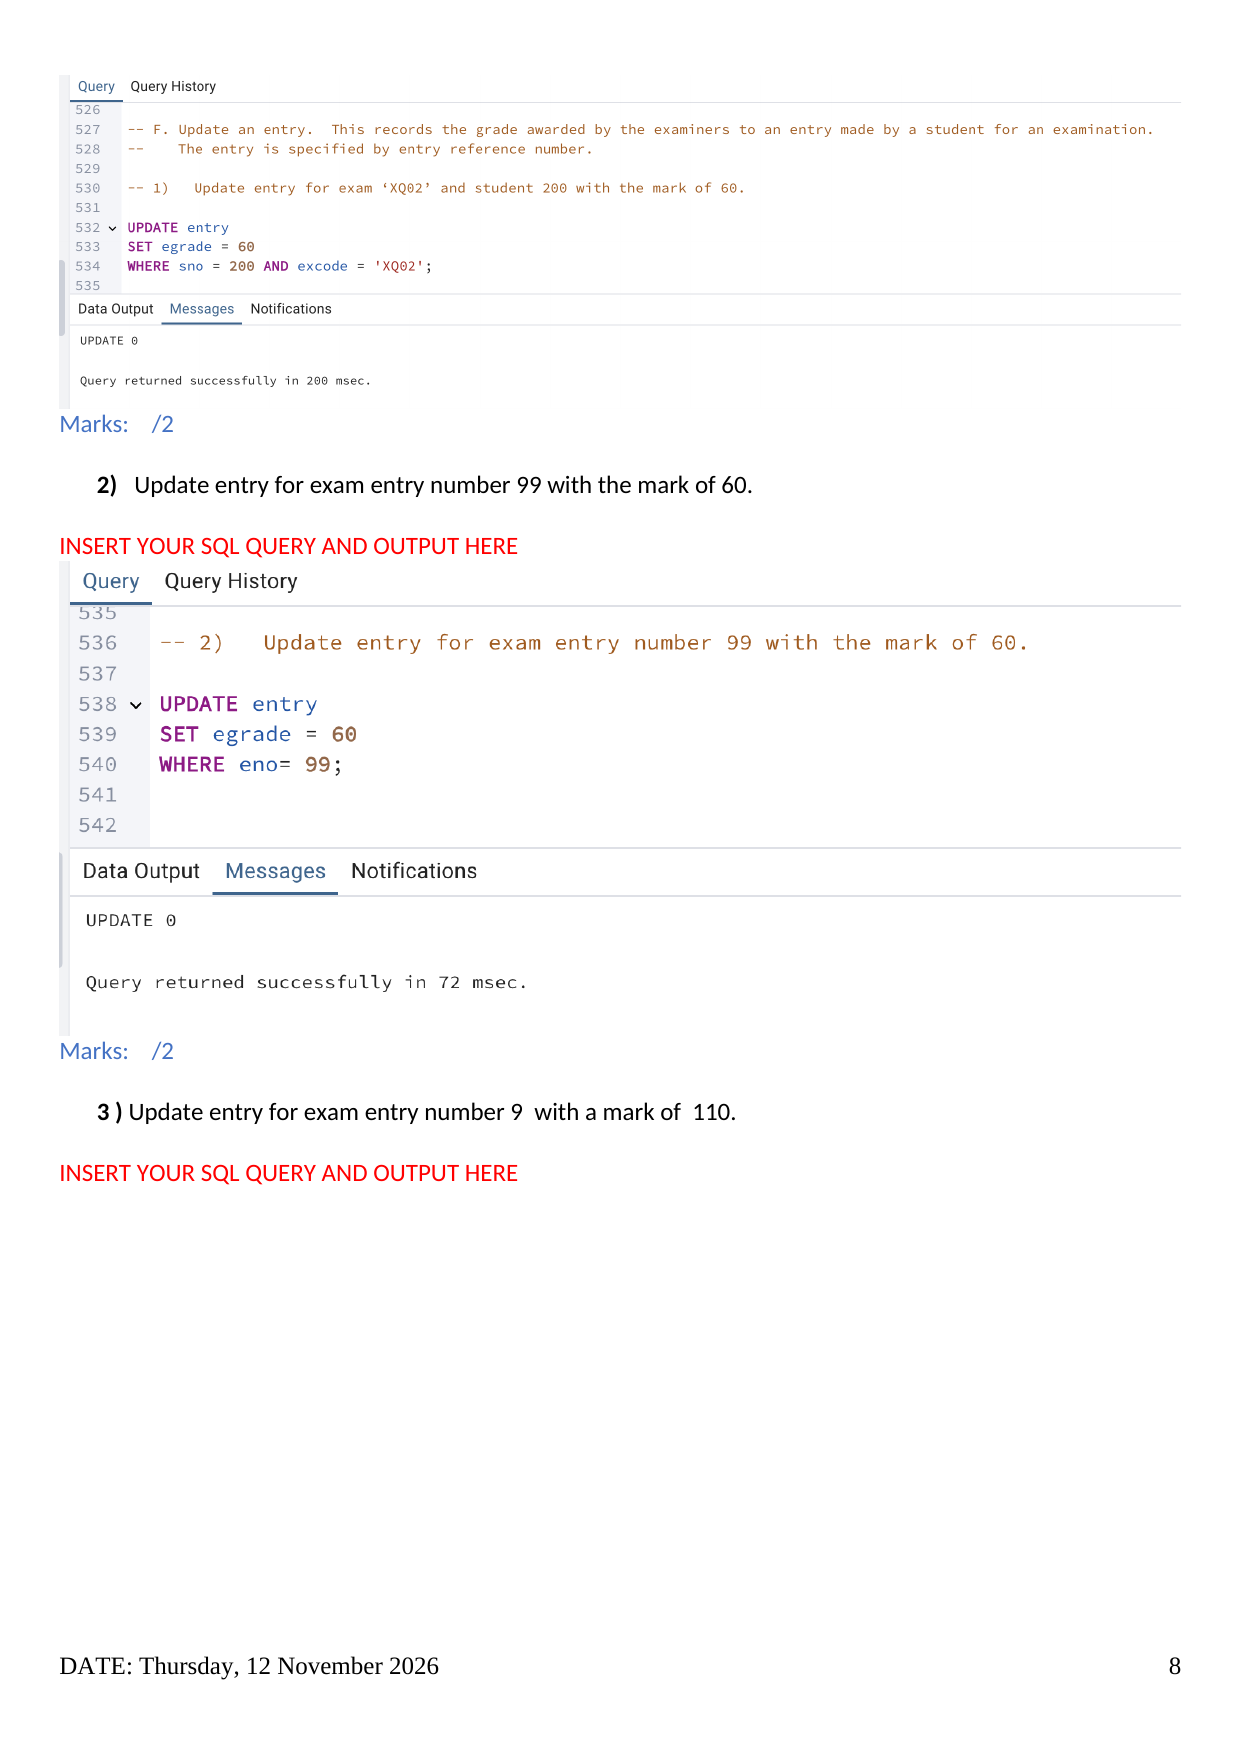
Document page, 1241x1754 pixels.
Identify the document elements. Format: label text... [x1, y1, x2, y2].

text Marks: /2 [59, 1036, 1181, 1066]
text INSERT YOUR SQL QUERY AND OUTPUT HERE [59, 530, 1181, 561]
text 3 ) Update entry for exam entry number 9 with a mark of 110. [59, 1096, 1181, 1127]
text INSERT YOUR SQL QUERY AND OUTPUT HERE [59, 1157, 1181, 1188]
text Marks: /2 [59, 409, 1181, 439]
picture [59, 75, 1182, 409]
list Update entry for exam entry number 99 with the mark of 60. [97, 469, 1181, 500]
picture [59, 561, 1182, 1036]
